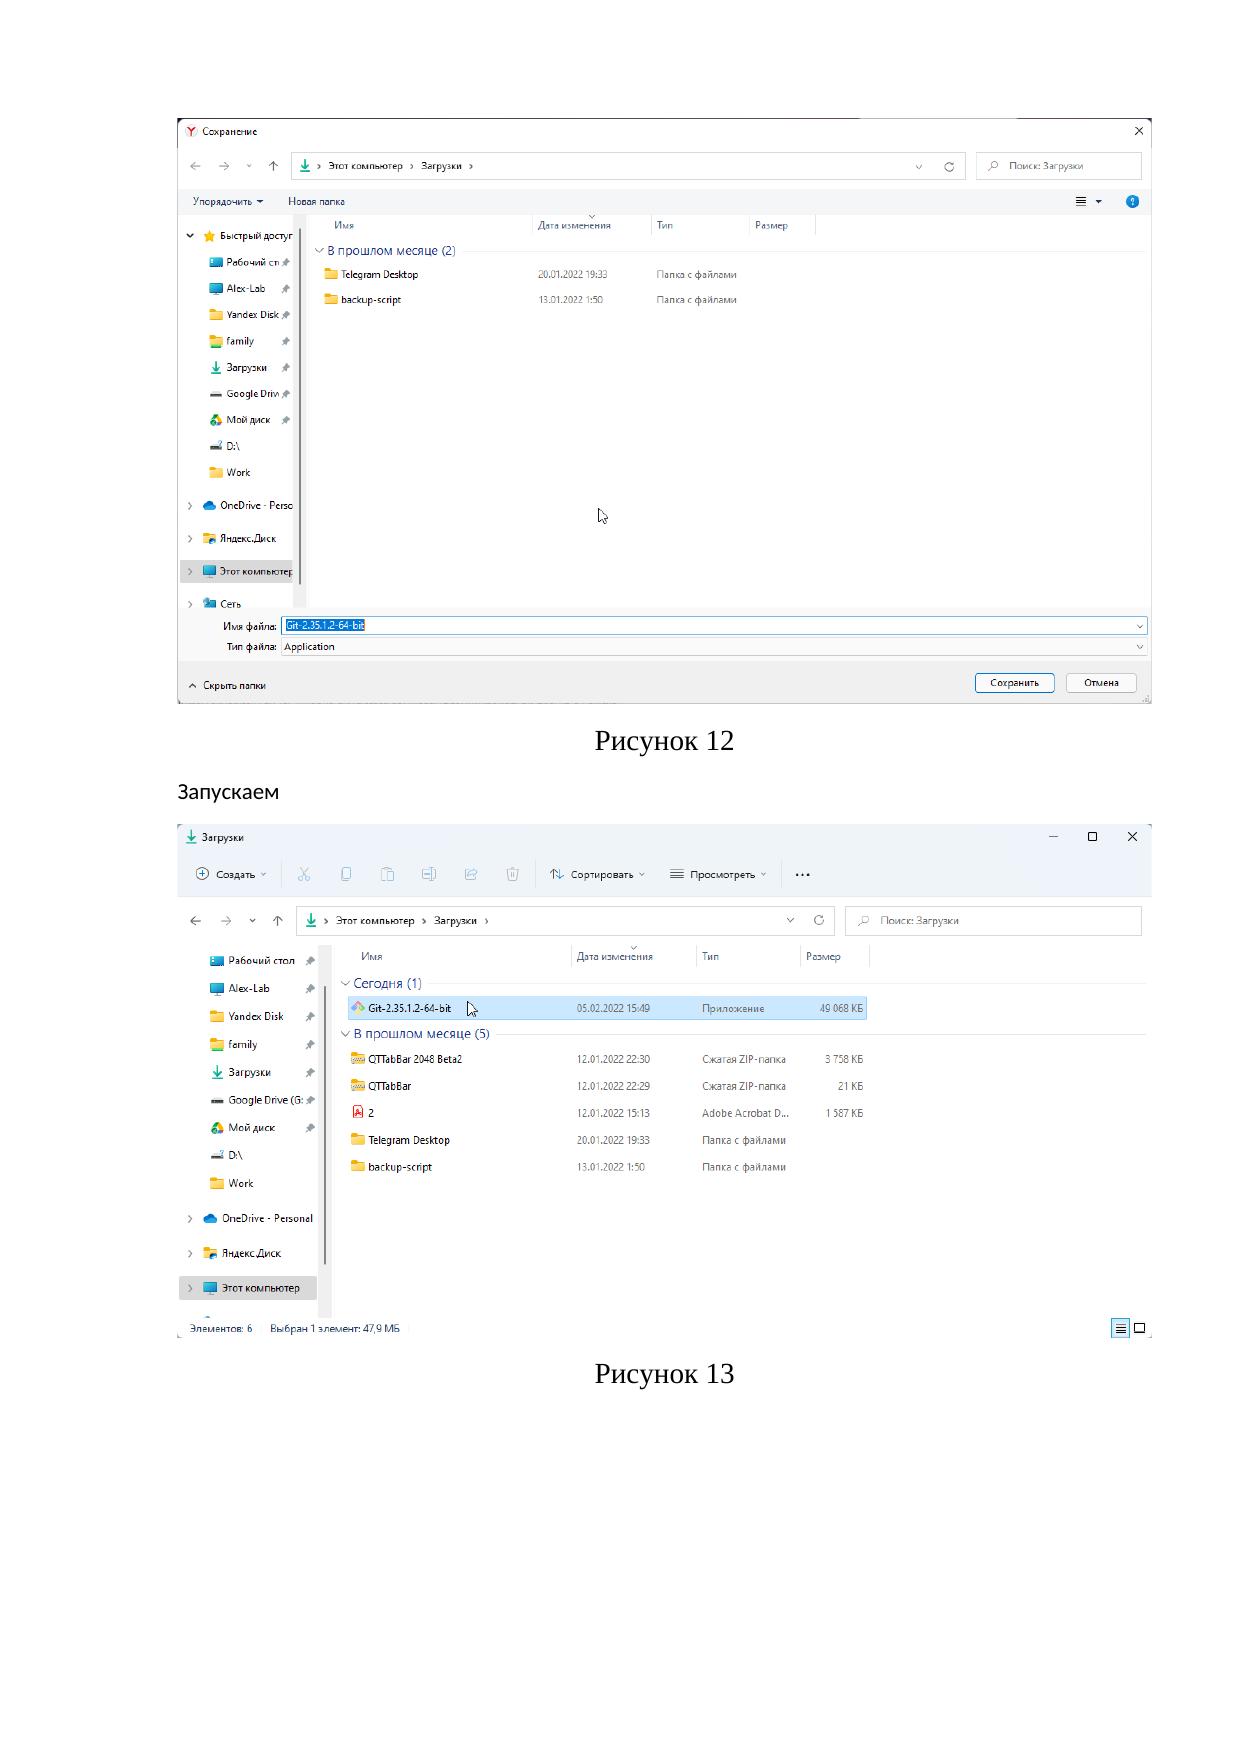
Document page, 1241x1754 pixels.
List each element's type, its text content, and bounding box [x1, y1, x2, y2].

text Рисунок 13 [177, 1357, 1152, 1390]
text Рисунок 12 [177, 723, 1152, 756]
picture [177, 118, 1152, 704]
picture [177, 824, 1152, 1338]
text Запускаем [177, 777, 1152, 805]
